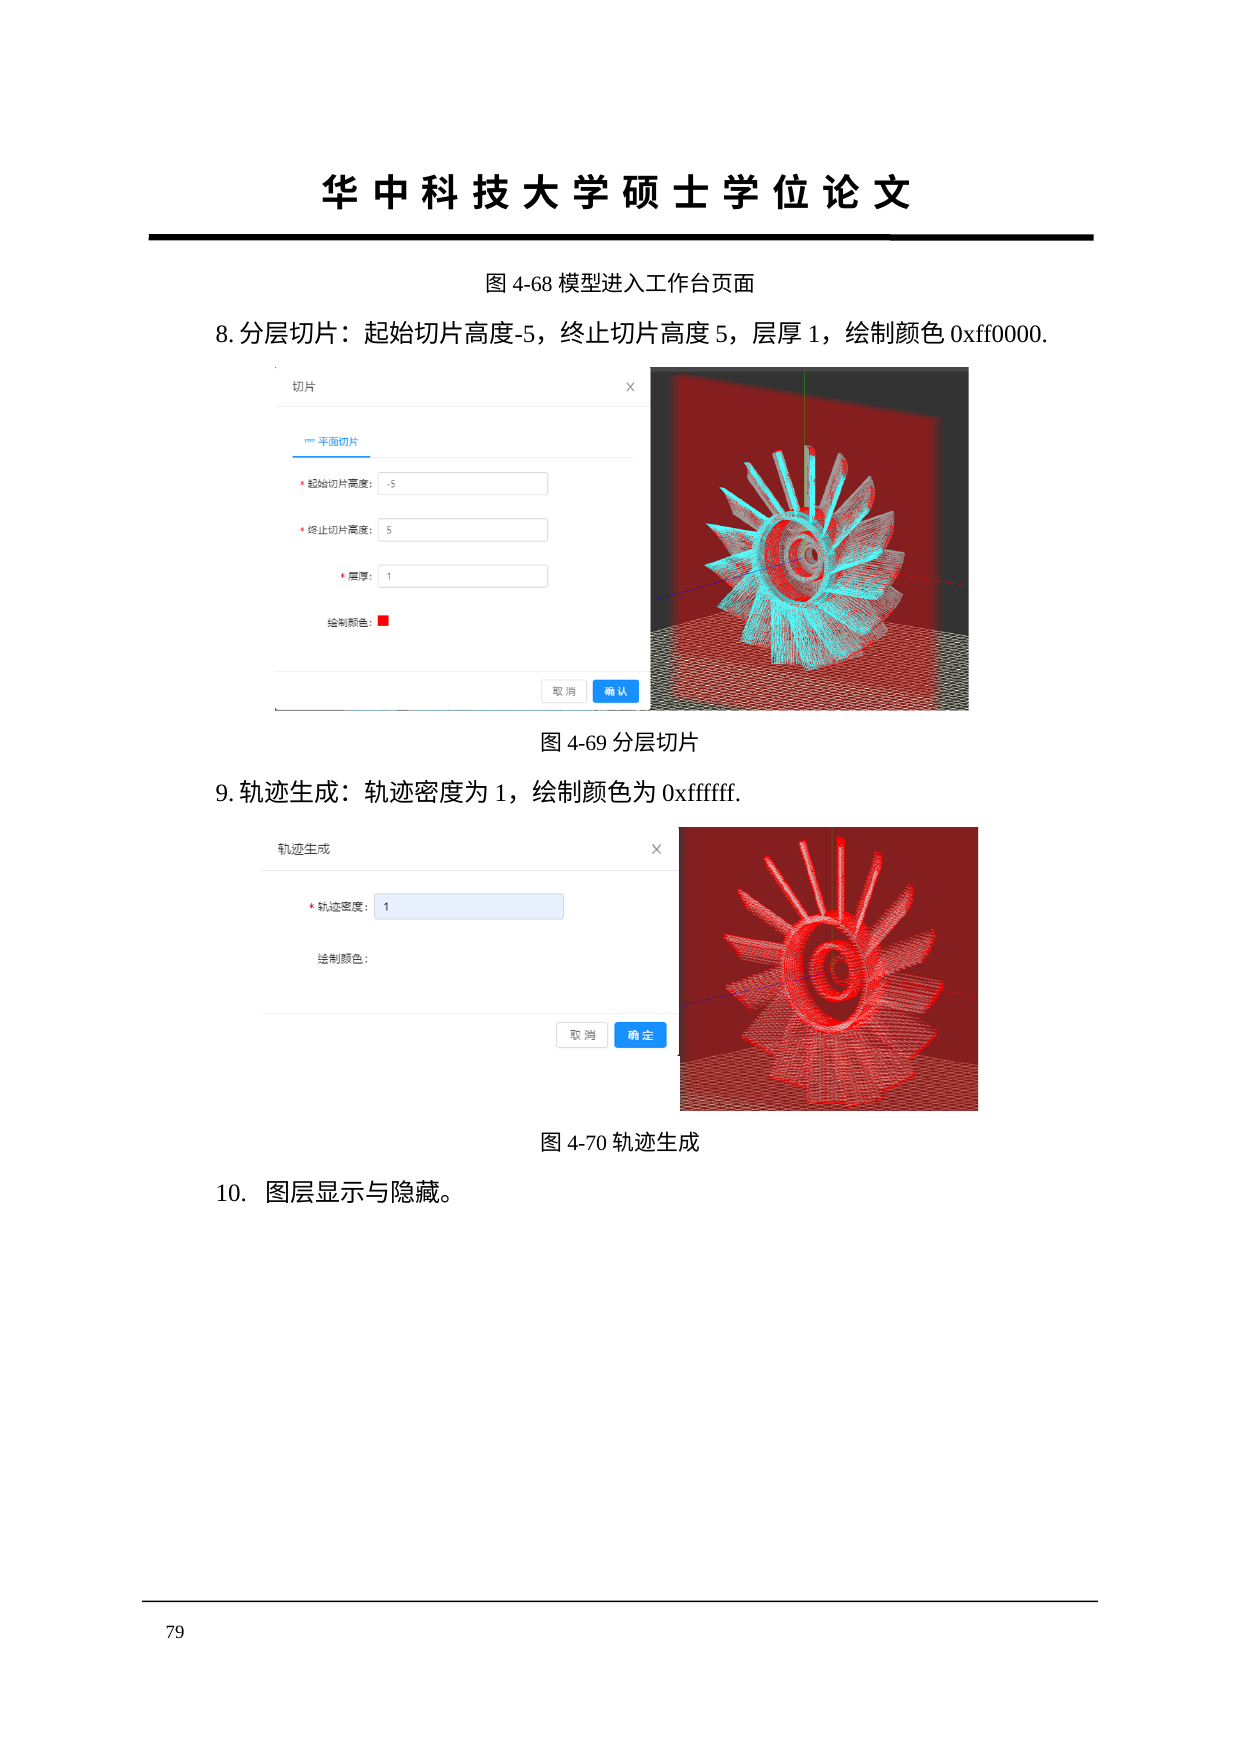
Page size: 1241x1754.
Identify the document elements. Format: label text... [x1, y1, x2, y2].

picture [271, 367, 969, 711]
list 轨迹生成：轨迹密度为1，绘制颜色为0xffffff. [165, 773, 1075, 809]
list 图层显示与隐藏。 [165, 1173, 1075, 1209]
picture [262, 827, 979, 1111]
list 分层切片：起始切片高度-5，终止切片高度5，层厚1，绘制颜色0xff0000. [165, 313, 1075, 349]
